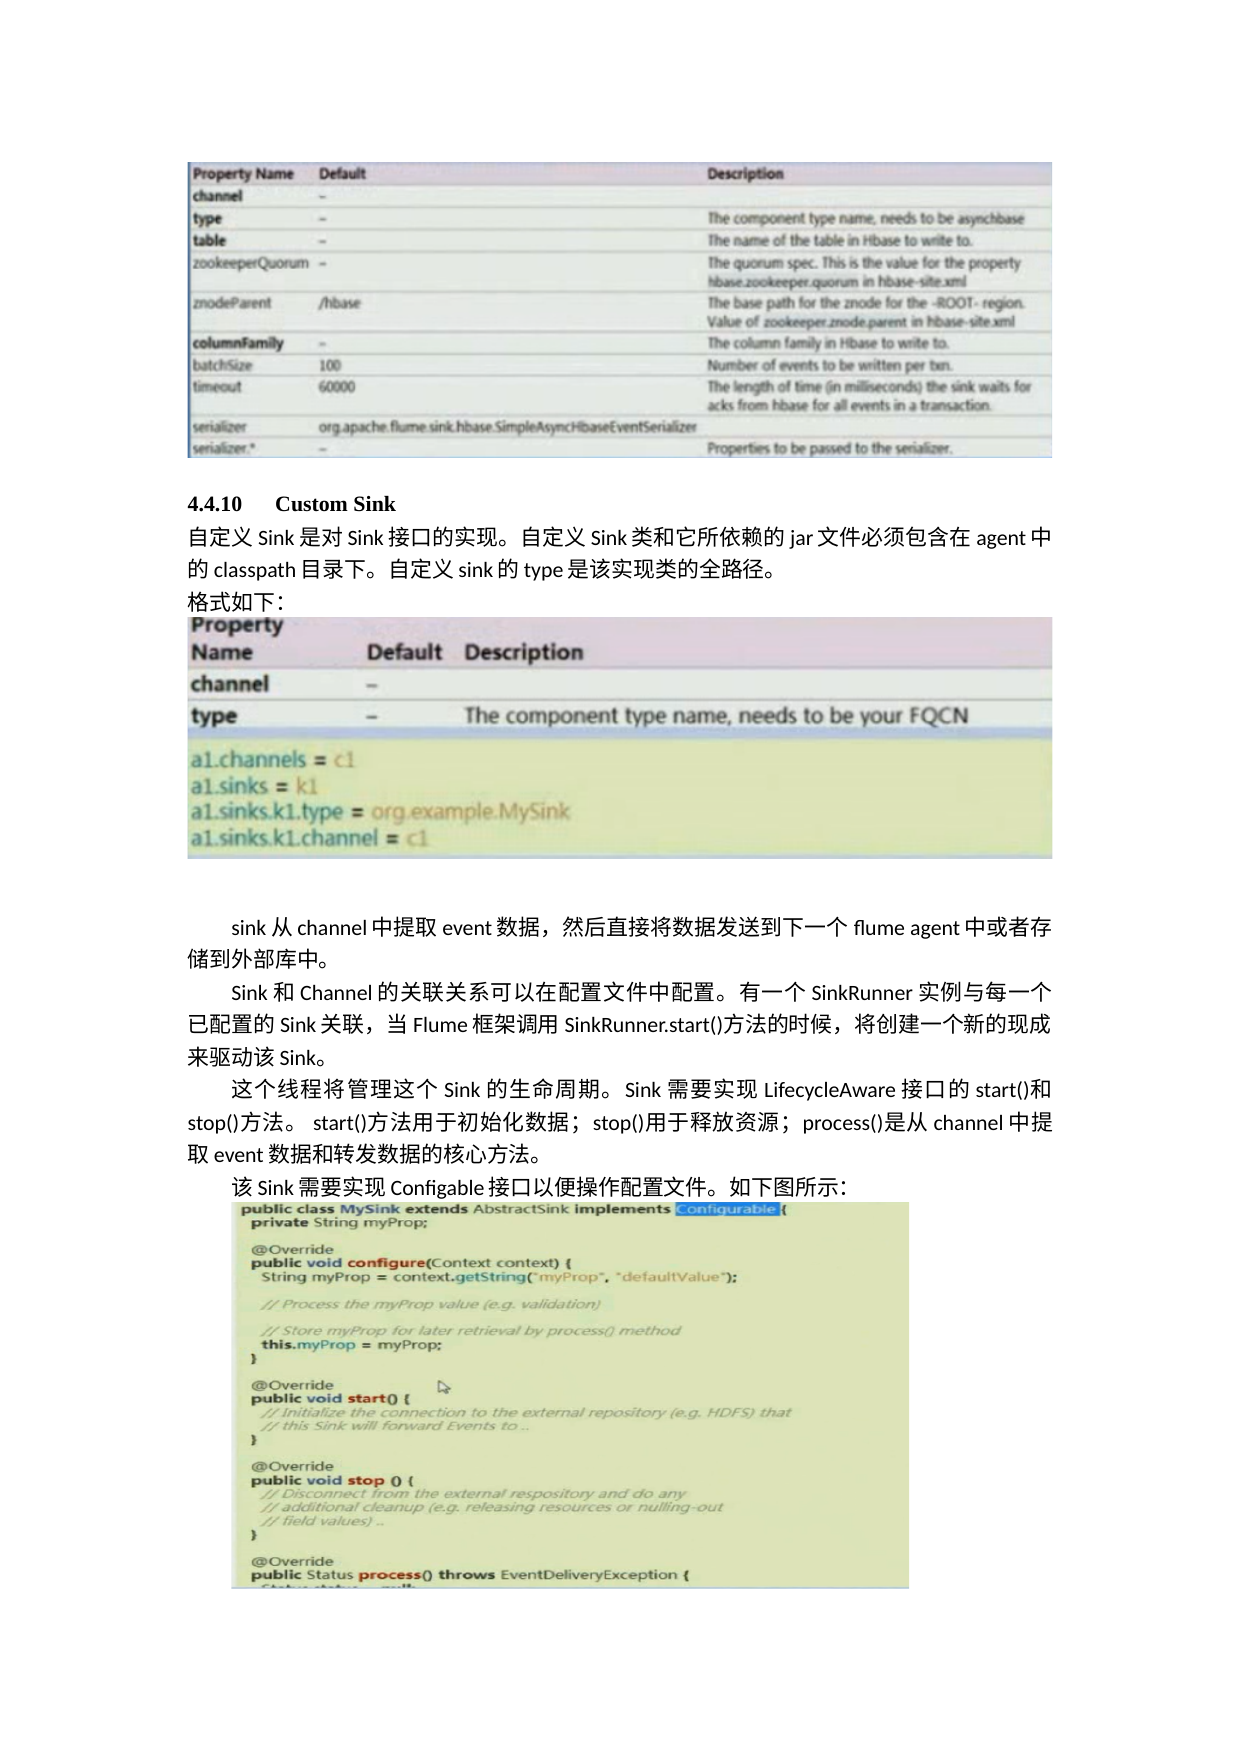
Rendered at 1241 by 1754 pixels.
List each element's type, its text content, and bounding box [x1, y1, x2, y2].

subtitle Custom Sink [187, 487, 1053, 519]
text 自定义Sink是对Sink接口的实现。自定义Sink类和它所依赖的jar文件必须包含在agent中的classpath目录下。自定义sink的type是该实现类的全路径。 [187, 519, 1053, 584]
picture [187, 617, 1053, 859]
text Sink和Channel的关联关系可以在配置文件中配置。有一个SinkRunner实例与每一个已配置的Sink关联，当Flume框架调用SinkRunner.start()方法的时候，将创建一个新的现成来驱动该Sink。 [187, 974, 1053, 1072]
picture [231, 1202, 910, 1589]
text sink从channel中提取event数据，然后直接将数据发送到下一个flume agent中或者存储到外部库中。 [187, 909, 1053, 974]
text 这个线程将管理这个Sink的生命周期。Sink需要实现LifecycleAware接口的start()和stop()方法。 start()方法用于初始化数据；stop()用于释放资源；process()是从channel中提取event数据和转发数据的核心方法。 [187, 1072, 1053, 1169]
text 格式如下： [187, 584, 1053, 617]
picture [187, 162, 1053, 458]
text 该Sink需要实现Configable接口以便操作配置文件。如下图所示： [187, 1169, 1053, 1202]
